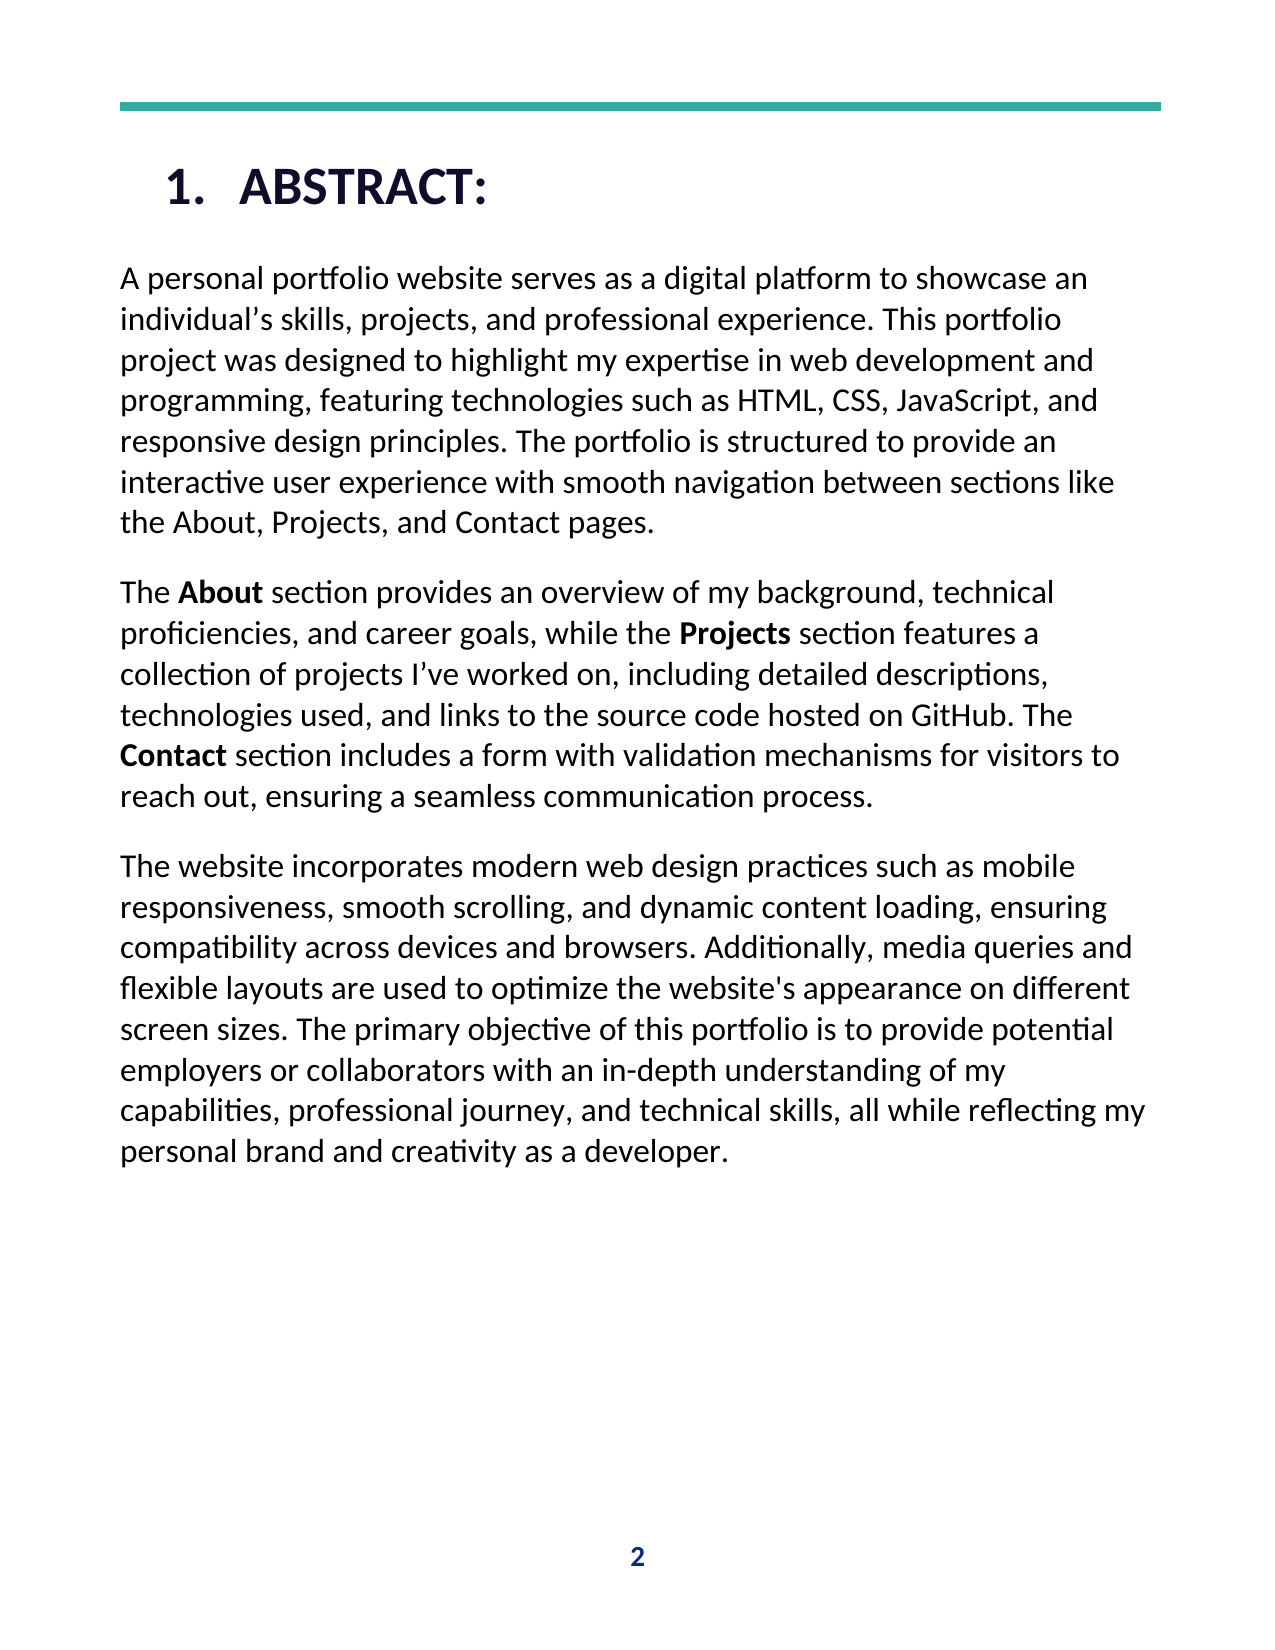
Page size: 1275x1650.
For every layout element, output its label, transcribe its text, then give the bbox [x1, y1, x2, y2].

text A personal portfolio website serves as a digital platform to showcase an individual’s skills, projects, and professional experience. This portfolio project was designed to highlight my expertise in web development and programming, featuring technologies such as HTML, CSS, JavaScript, and responsive design principles. The portfolio is structured to provide an interactive user experience with smooth navigation between sections like the About, Projects, and Contact pages. [120, 257, 1155, 542]
text The About section provides an overview of my background, technical proficiencies, and career goals, while the Projects section features a collection of projects I’ve worked on, including detailed descriptions, technologies used, and links to the source code hosted on GitHub. The Contact section includes a form with validation mechanisms for visitors to reach out, ensuring a seamless communication process. [120, 571, 1155, 816]
text The website incorporates modern web design practices such as mobile responsiveness, smooth scrolling, and dynamic content loading, ensuring compatibility across devices and browsers. Additionally, media queries and flexible layouts are used to optimize the website's appearance on different screen sizes. The primary objective of this portfolio is to provide potential employers or collaborators with an in-depth understanding of my capabilities, professional journey, and technical skills, all while reflecting my personal brand and creativity as a developer. [120, 845, 1155, 1171]
list ABSTRACT: [164, 152, 1155, 218]
